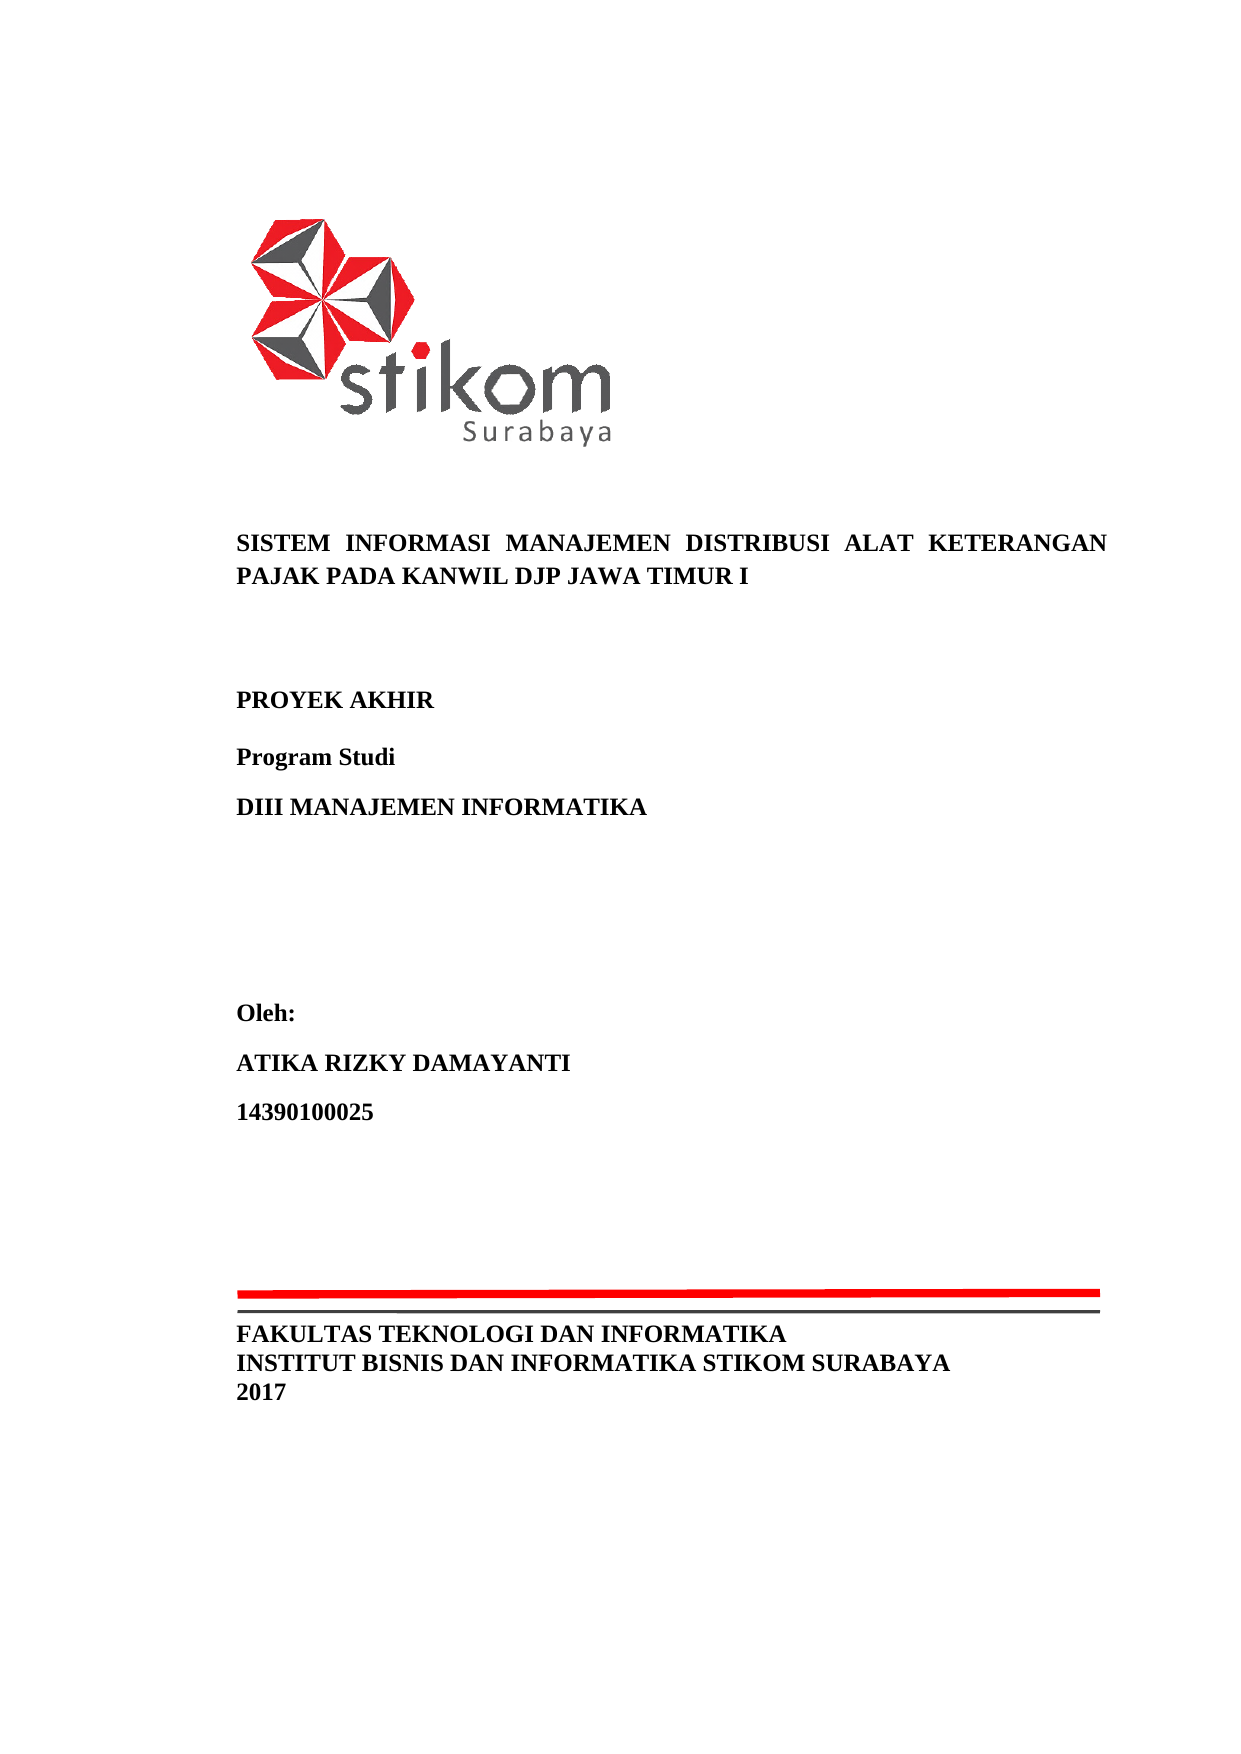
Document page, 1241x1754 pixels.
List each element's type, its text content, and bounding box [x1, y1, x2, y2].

text Oleh: [236, 998, 1107, 1027]
text Program Studi [236, 742, 1107, 771]
text 14390100025 [236, 1097, 1107, 1126]
text SISTEM INFORMASI MANAJEMEN DISTRIBUSI ALAT KETERANGAN PAJAK PADA KANWIL DJP JAWA TIMUR I [236, 528, 1107, 589]
picture [236, 177, 670, 466]
text DIII MANAJEMEN INFORMATIKA [236, 792, 1107, 821]
text 2017 [236, 1377, 1122, 1406]
text PROYEK AKHIR [236, 685, 1107, 714]
text ATIKA RIZKY DAMAYANTI [236, 1048, 1107, 1077]
text FAKULTAS TEKNOLOGI DAN INFORMATIKA [236, 1319, 1122, 1348]
text INSTITUT BISNIS DAN INFORMATIKA STIKOM SURABAYA [236, 1348, 1122, 1377]
